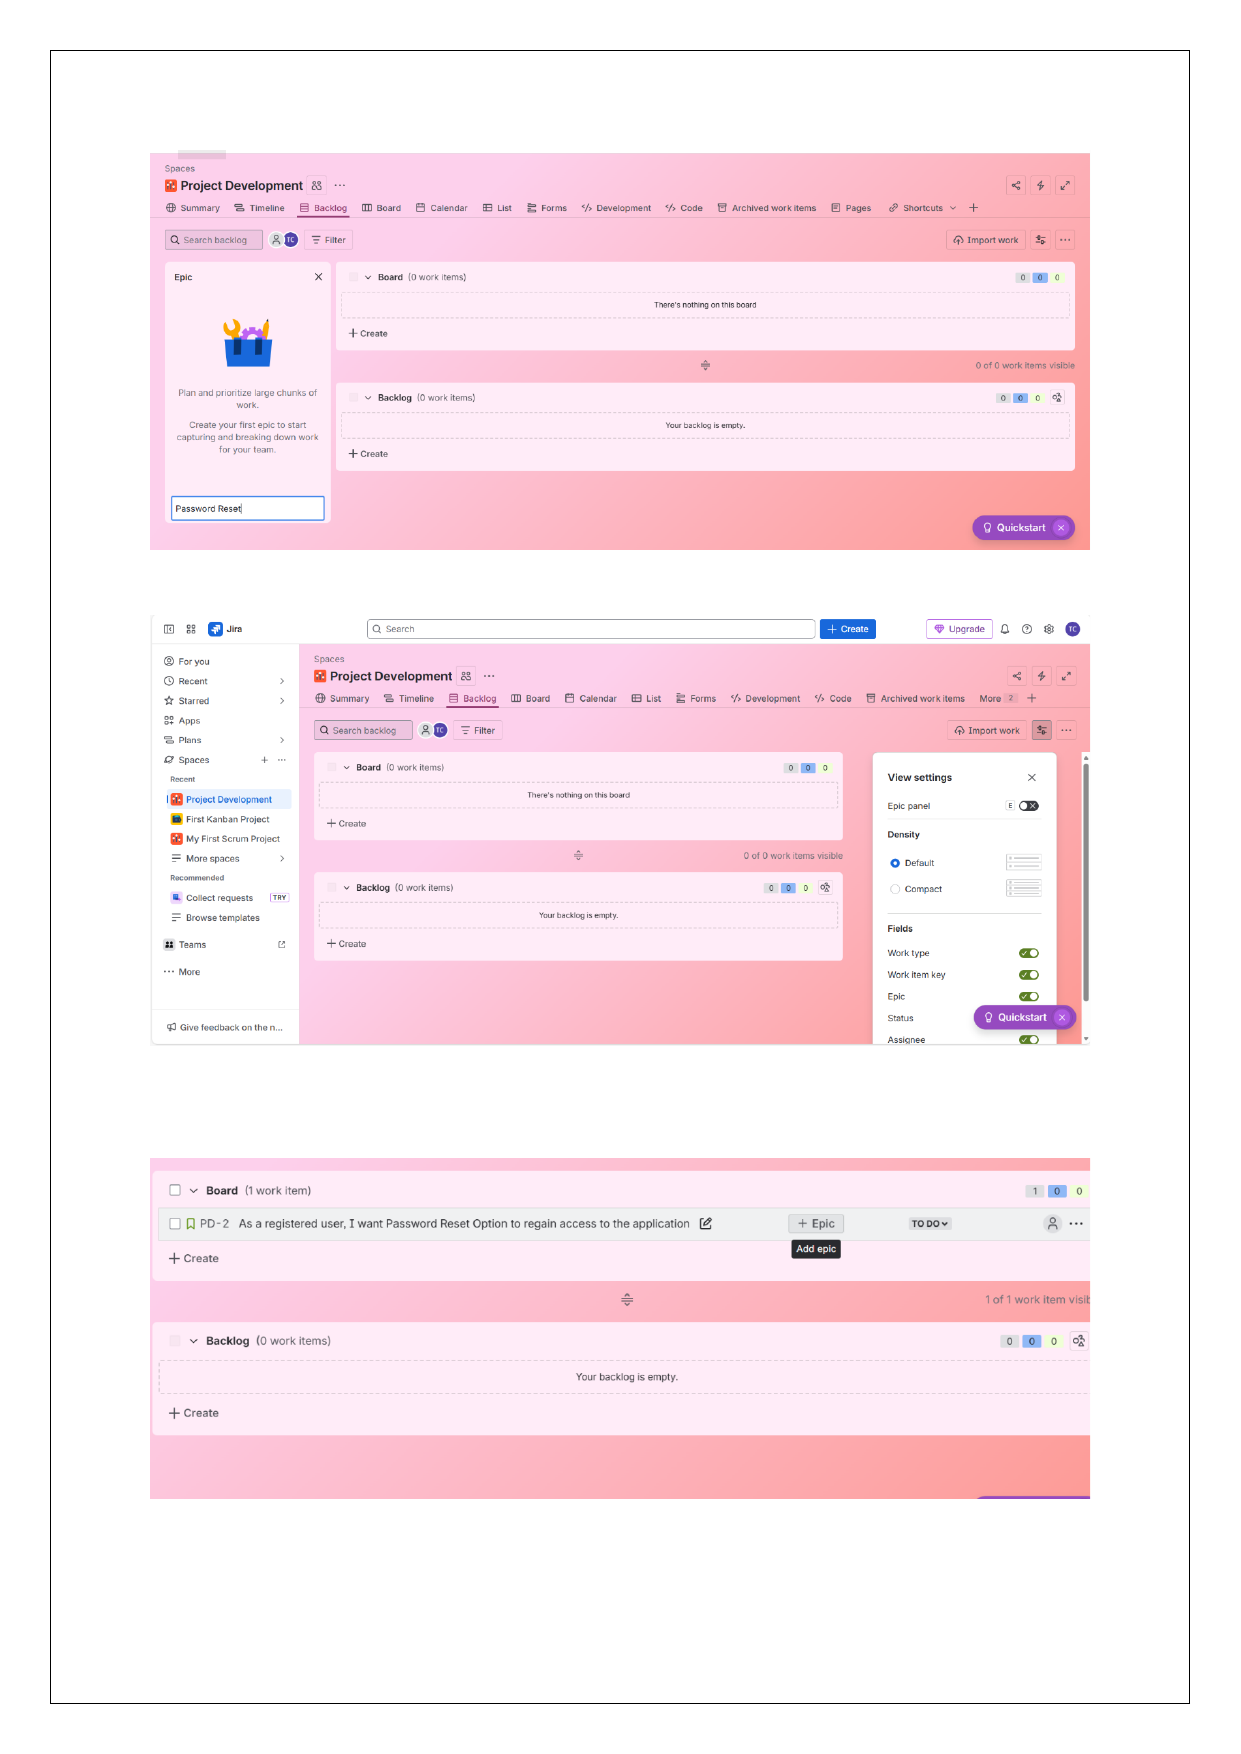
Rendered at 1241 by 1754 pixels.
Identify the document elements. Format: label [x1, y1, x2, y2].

picture [150, 1158, 1091, 1499]
picture [150, 615, 1091, 1046]
picture [150, 150, 1091, 550]
